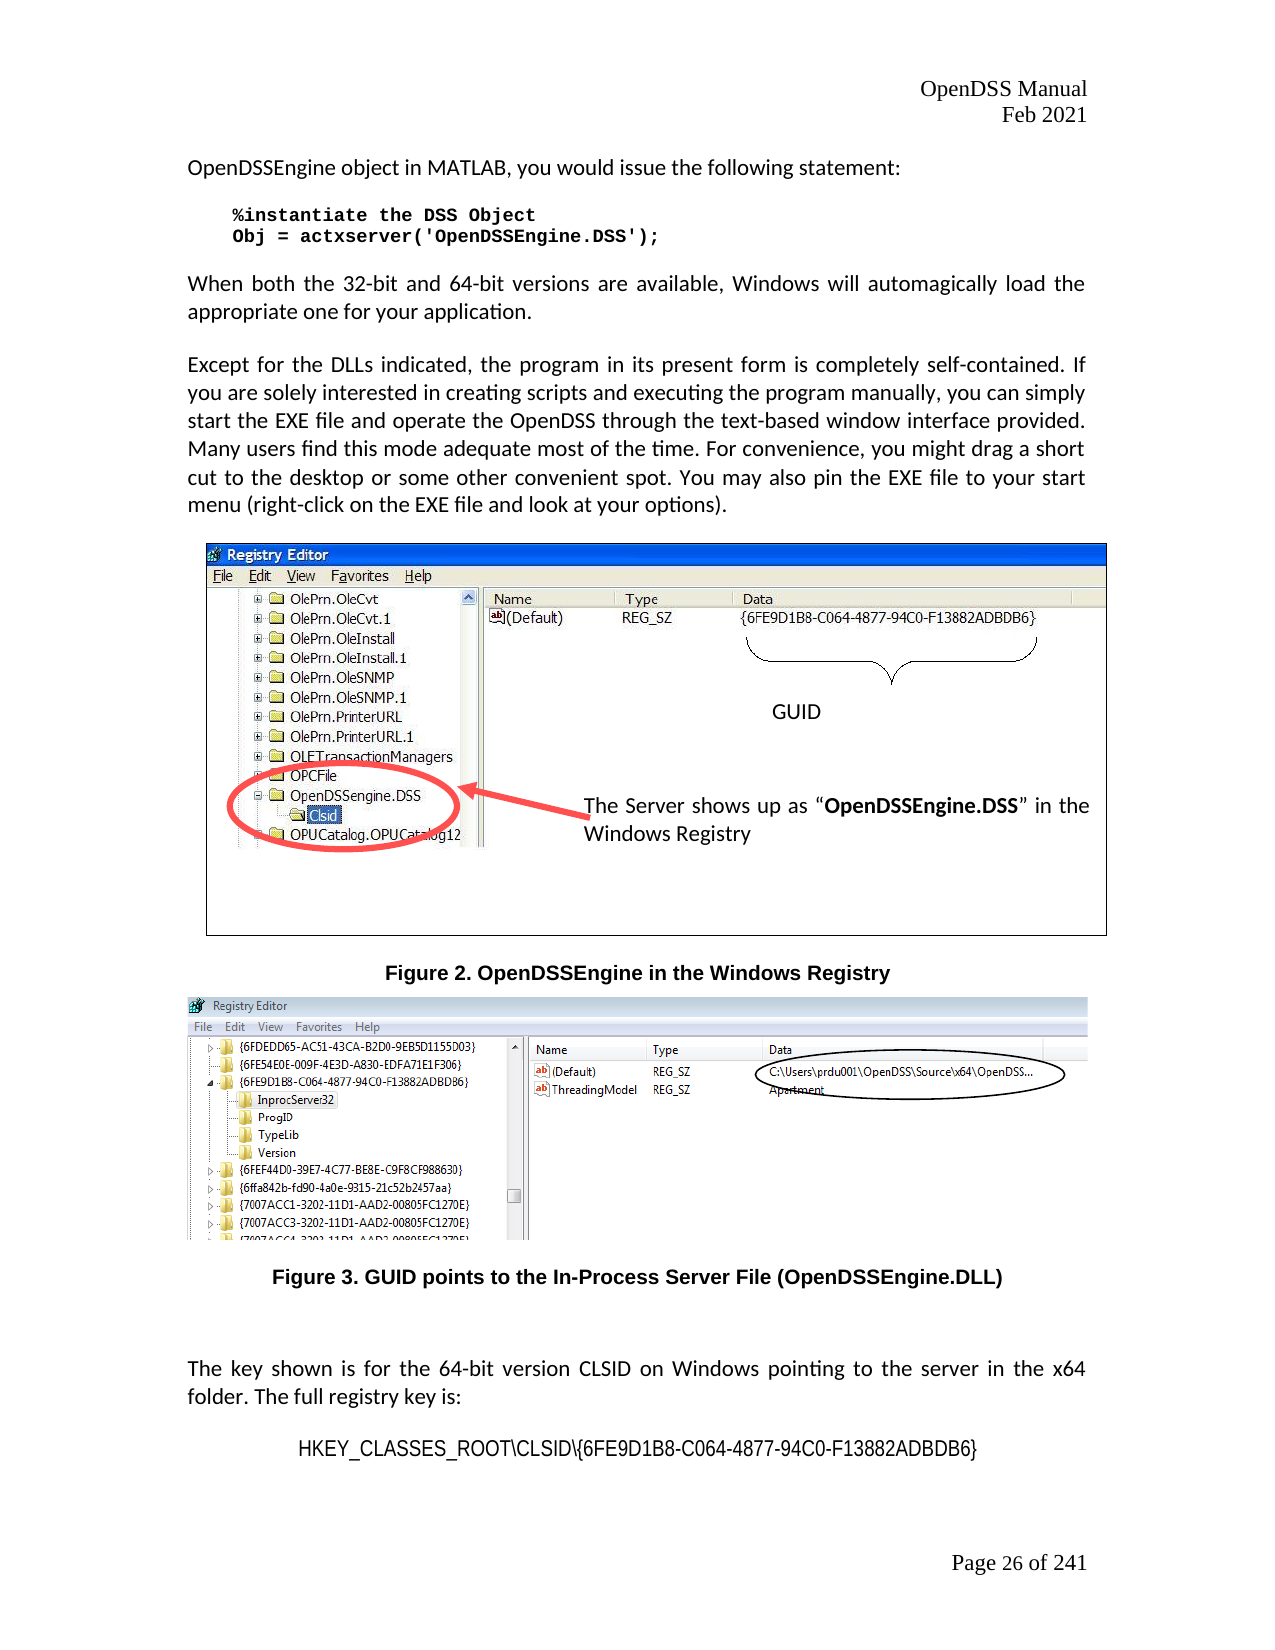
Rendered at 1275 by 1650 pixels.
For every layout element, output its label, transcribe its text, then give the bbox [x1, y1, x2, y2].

text HKEY_CLASSES_ROOT\CLSID\{6FE9D1B8-C064-4877-94C0-F13882ADBDB6} [187, 1435, 1087, 1461]
text Figure 3. GUID points to the In-Process Server File (OpenDSSEngine.DLL) [187, 1264, 1087, 1288]
text %instantiate the DSS Object [187, 206, 1087, 227]
picture [187, 997, 1088, 1240]
text Figure 2. OpenDSSEngine in the Windows Registry [187, 961, 1087, 984]
picture [207, 544, 1106, 935]
text Obj = actxserver('OpenDSSEngine.DSS'); [187, 227, 1087, 248]
text Except for the DLLs indicated, the program in its present form is completely self-contained. If you are solely interested in creating scripts and executing the program manually, you can simply start the EXE file and operate the OpenDSS through the text-based window interface provided. Many users find this mode adequate most of the time. For convenience, you might drag a short cut to the desktop or some other convenient spot. You may also pin the EXE file to your start menu (right-click on the EXE file and look at your options). [187, 351, 1087, 519]
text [187, 153, 1087, 181]
text The key shown is for the 64-bit version CLSID on Windows pointing to the server in the x64 folder. The full registry key is: [187, 1354, 1087, 1410]
text When both the 32-bit and 64-bit versions are available, Windows will automagically load the appropriate one for your application. [187, 269, 1087, 326]
